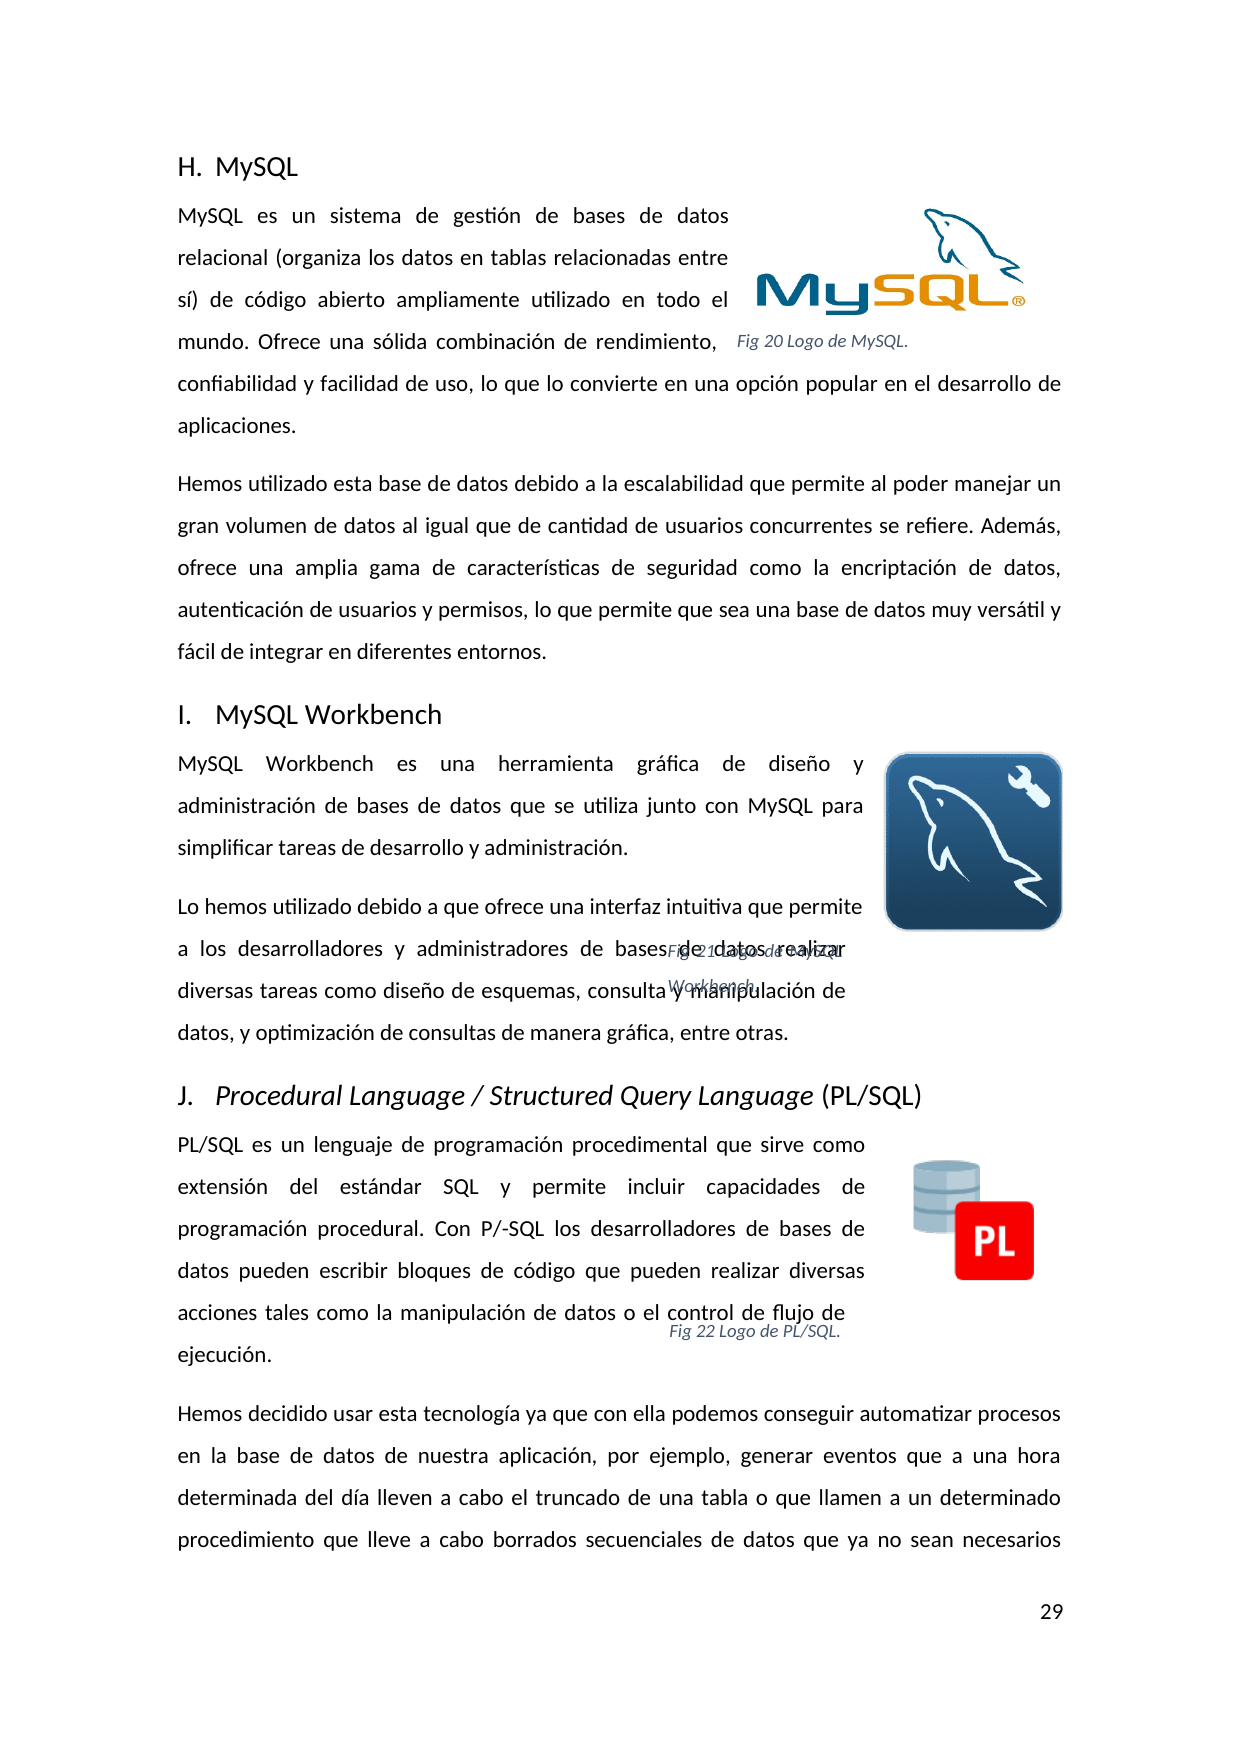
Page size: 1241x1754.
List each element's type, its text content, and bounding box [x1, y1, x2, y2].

text PL/SQL es un lenguaje de programación procedimental que sirve como extensión del estándar SQL y permite incluir capacidades de programación procedural. Con P/-SQL los desarrolladores de bases de datos pueden escribir bloques de código que pueden realizar diversas acciones tales como la manipulación de datos o el control de flujo de ejecución. [177, 1130, 1063, 1368]
list Procedural Language / Structured Query Language (PL/SQL) [177, 1077, 1063, 1112]
text MySQL es un sistema de gestión de bases de datos relacional (organiza los datos en tablas relacionadas entre sí) de código abierto ampliamente utilizado en todo el mundo. Ofrece una sólida combinación de rendimiento, confiabilidad y facilidad de uso, lo que lo convierte en una opción popular en el desarrollo de aplicaciones. [177, 201, 1063, 439]
picture [748, 201, 1034, 321]
text Lo hemos utilizado debido a que ofrece una interfaz intuitiva que permite a los desarrolladores y administradores de bases de datos realizar diversas tareas como diseño de esquemas, consulta y manipulación de datos, y optimización de consultas de manera gráfica, entre otras. [177, 892, 1063, 1046]
list MySQL [177, 148, 1063, 183]
picture [883, 751, 1063, 932]
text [177, 1399, 1063, 1553]
text MySQL Workbench es una herramienta gráfica de diseño y administración de bases de datos que se utiliza junto con MySQL para simplificar tareas de desarrollo y administración. [177, 749, 1063, 862]
list MySQL Workbench [177, 696, 1063, 732]
text Hemos utilizado esta base de datos debido a la escalabilidad que permite al poder manejar un gran volumen de datos al igual que de cantidad de usuarios concurrentes se refiere. Además, ofrece una amplia gama de características de seguridad como la encriptación de datos, autenticación de usuarios y permisos, lo que permite que sea una base de datos muy versátil y fácil de integrar en diferentes entornos. [177, 469, 1063, 666]
picture [885, 1131, 1063, 1310]
